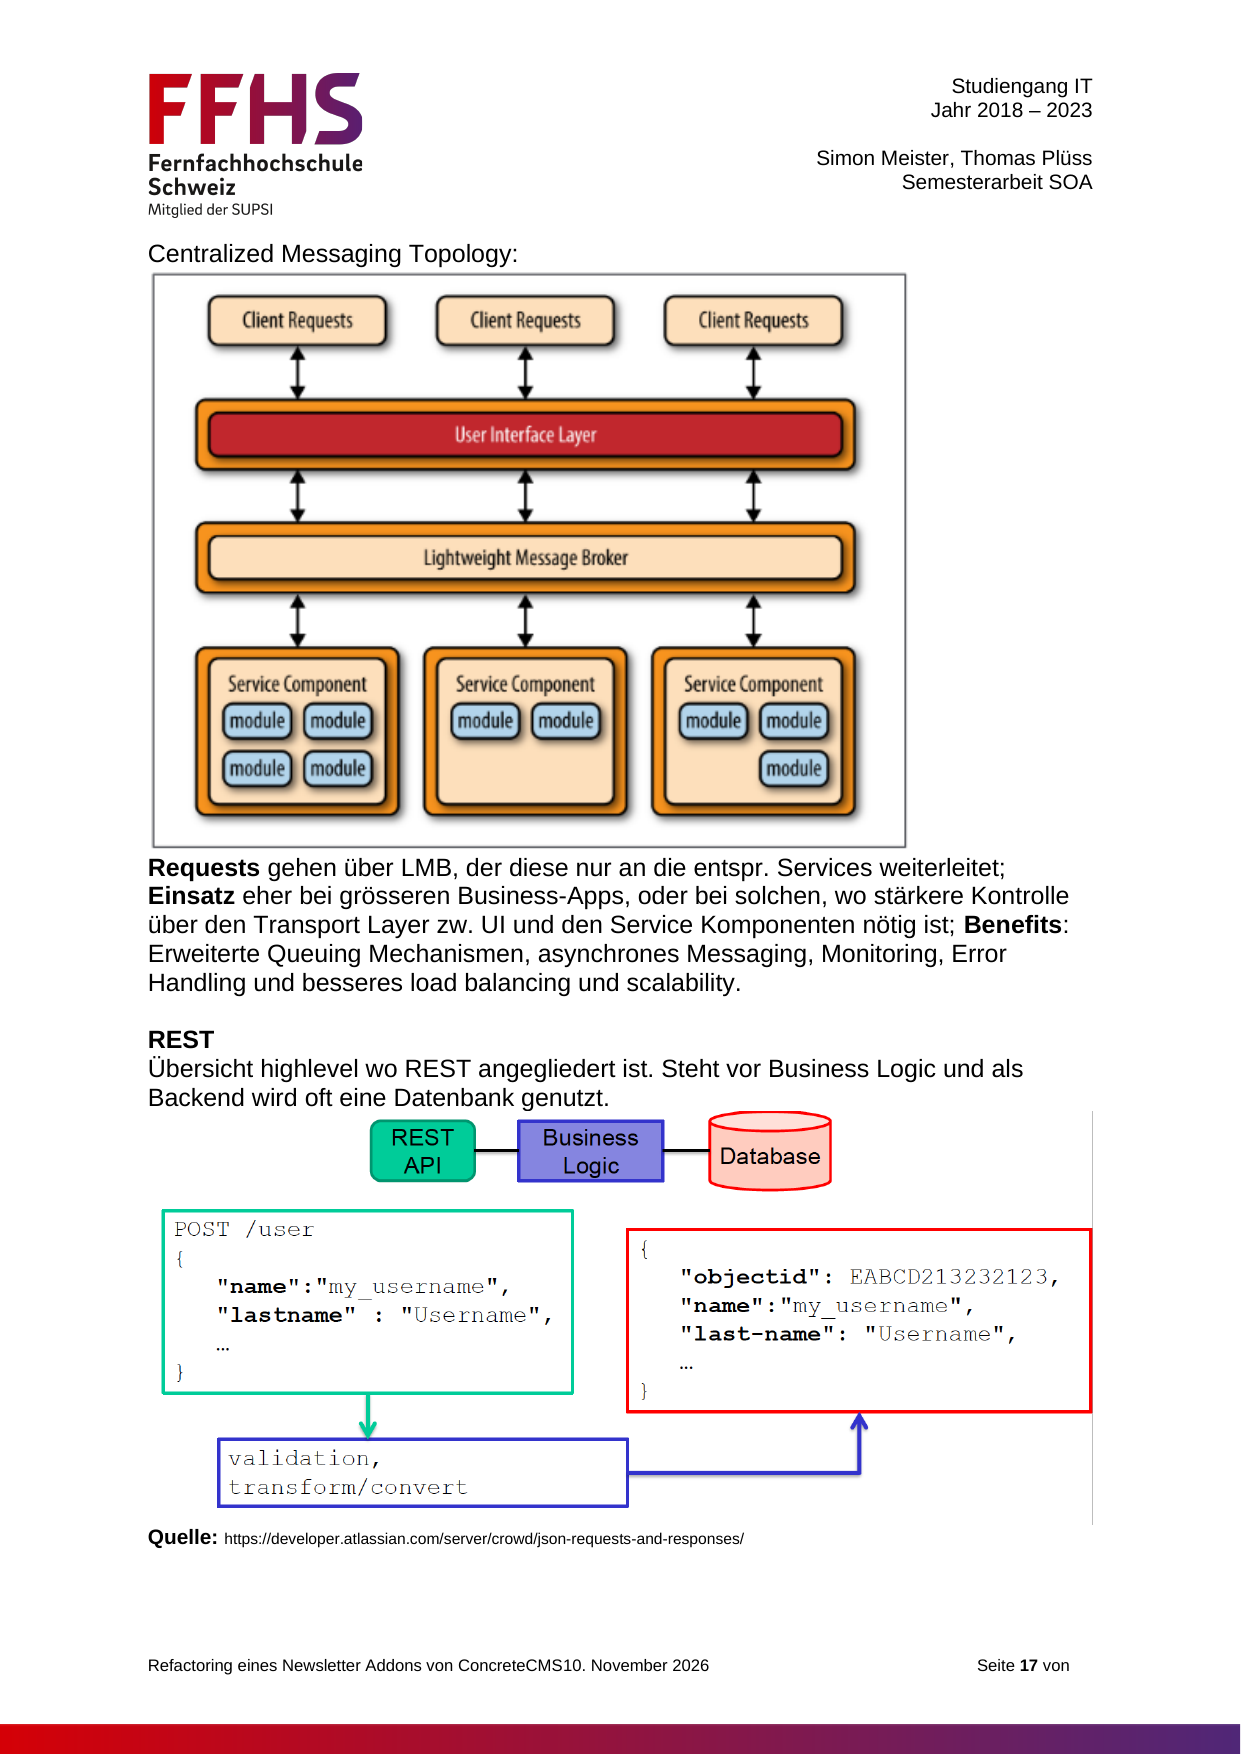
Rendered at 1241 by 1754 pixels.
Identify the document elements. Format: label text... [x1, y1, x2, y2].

picture [148, 73, 363, 218]
text Centralized Messaging Topology: [148, 239, 1092, 268]
text REST [148, 1025, 1092, 1054]
picture [0, 1724, 1241, 1754]
text Übersicht highlevel wo REST angegliedert ist. Steht vor Business Logic und als Backend wird oft eine Datenbank genutzt. [148, 1054, 1092, 1111]
text Quelle: https://developer.atlassian.com/server/crowd/json-requests-and-responses/ [148, 1525, 1092, 1549]
picture [147, 1111, 1093, 1525]
picture [147, 268, 911, 853]
text Requests gehen über LMB, der diese nur an die entspr. Services weiterleitet; Einsatz eher bei grösseren Business-Apps, oder bei solchen, wo stärkere Kontrolle über den Transport Layer zw. UI und den Service Komponenten nötig ist; Benefits: Erweiterte Queuing Mechanismen, asynchrones Messaging, Monitoring, Error Handling und besseres load balancing und scalability. [148, 853, 1092, 996]
